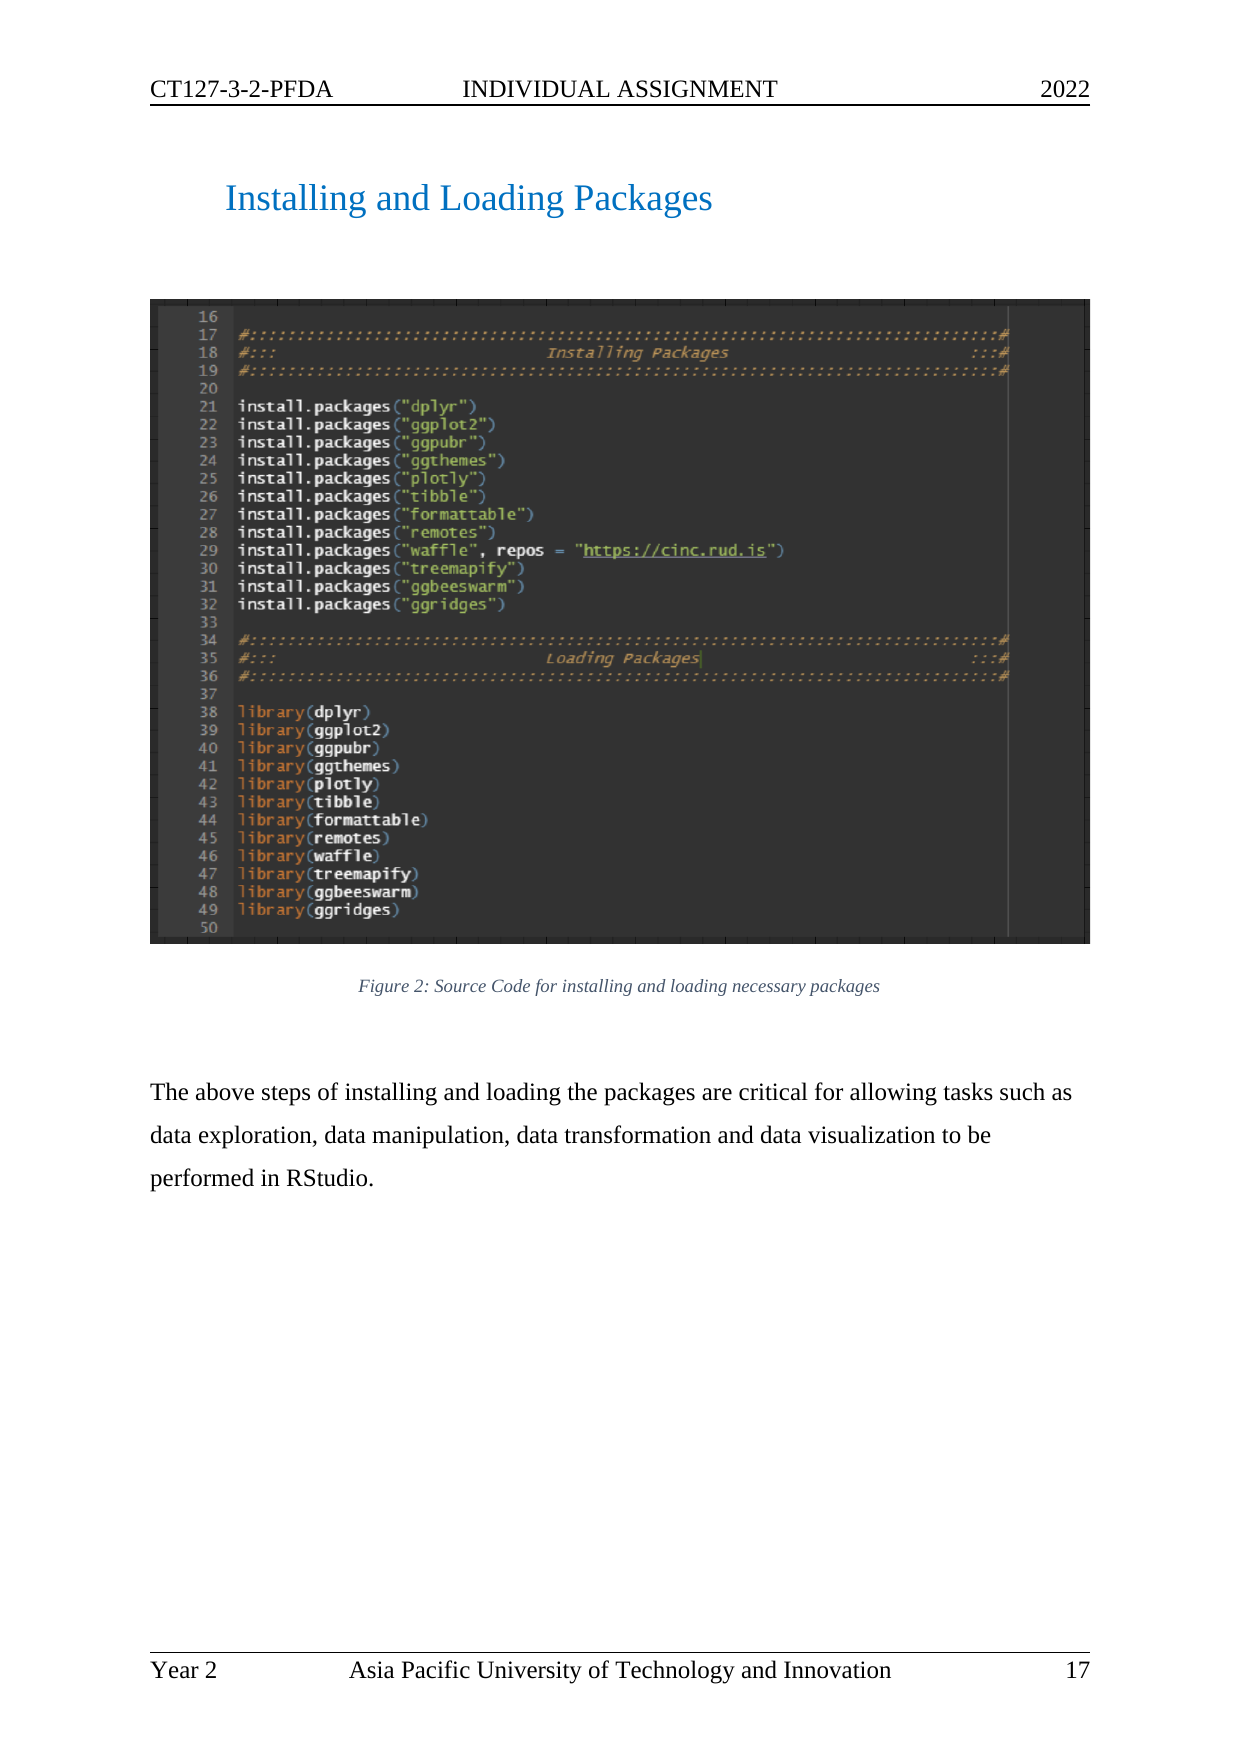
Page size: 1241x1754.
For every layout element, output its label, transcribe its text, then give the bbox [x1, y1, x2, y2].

subtitle Installing and Loading Packages [150, 175, 1090, 218]
text Figure 2: Source Code for installing and loading necessary packages [150, 975, 1090, 996]
picture [150, 299, 1091, 944]
text The above steps of installing and loading the packages are critical for allowing tasks such as data exploration, data manipulation, data transformation and data visualization to be performed in RStudio. [150, 1077, 1090, 1192]
